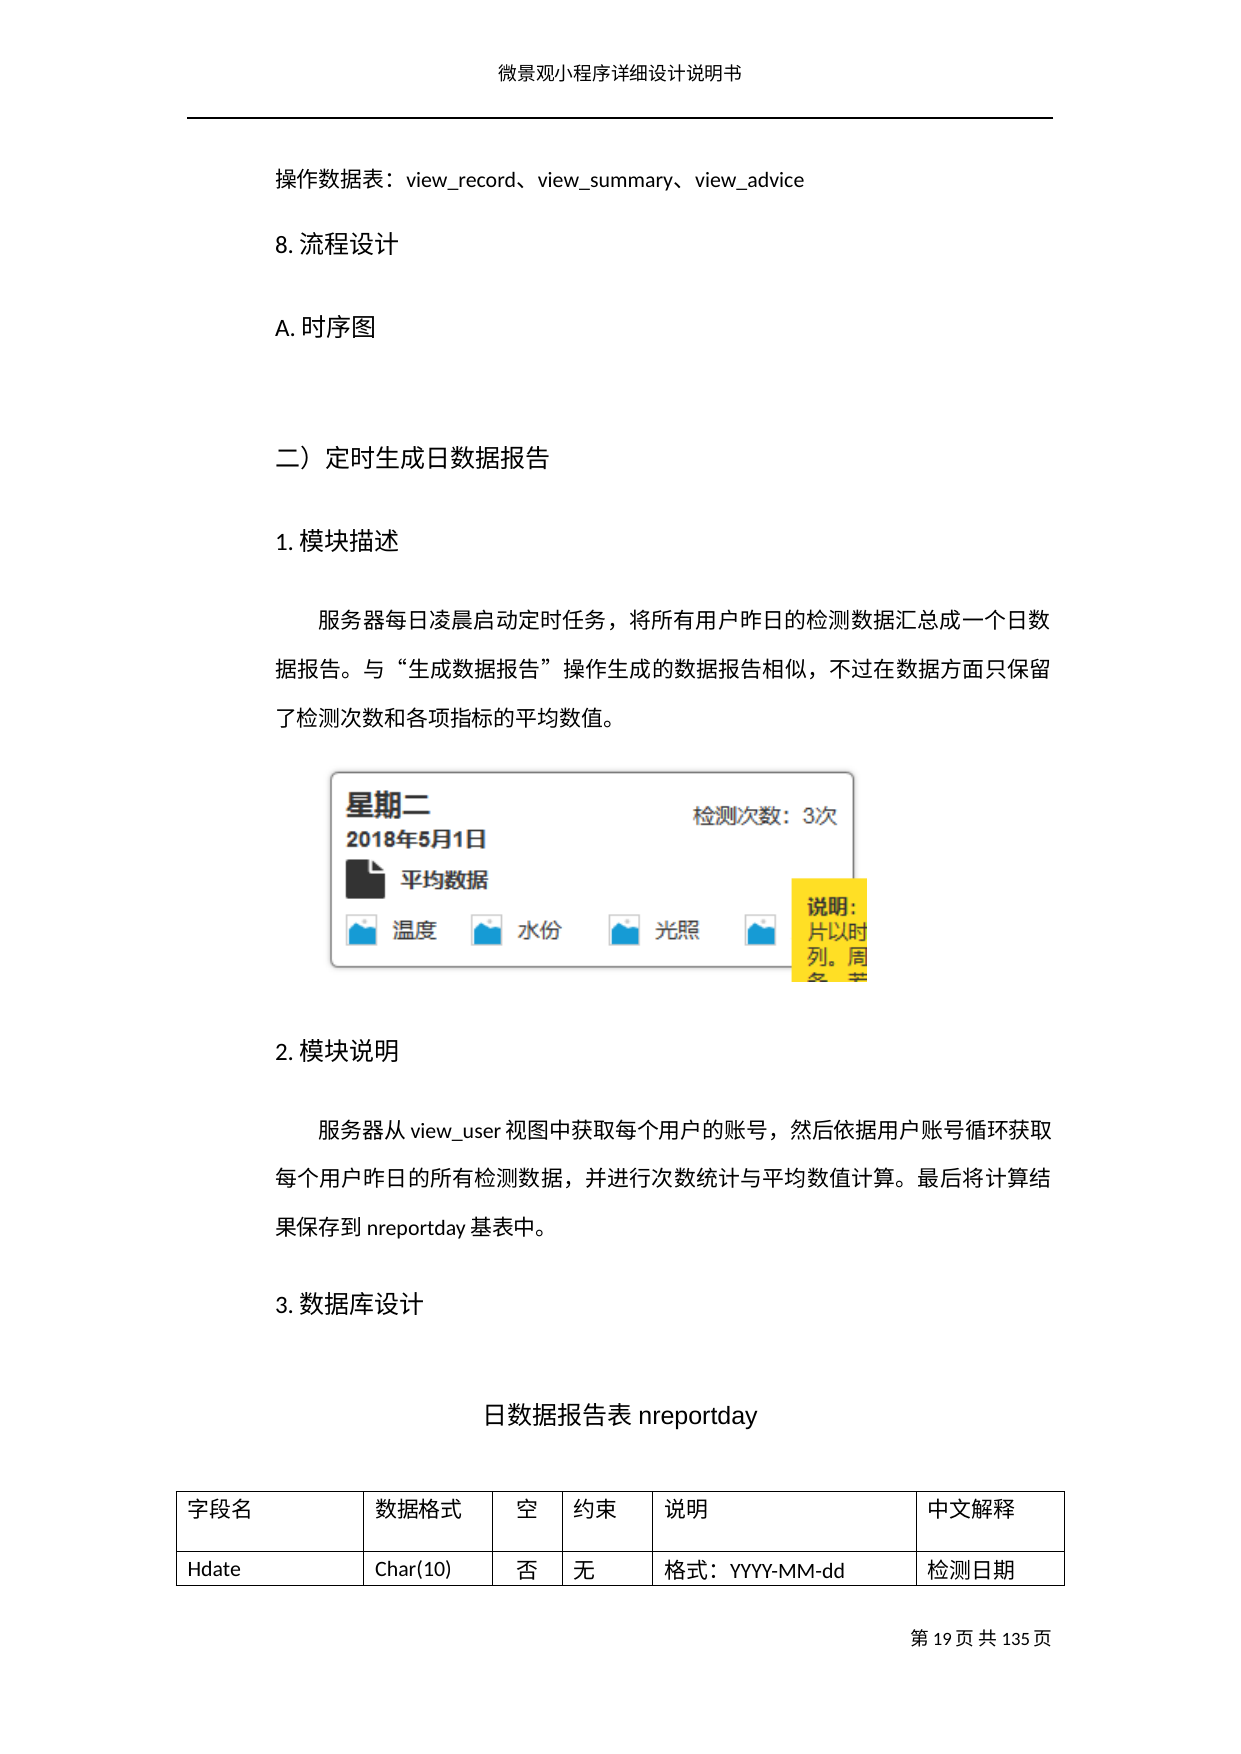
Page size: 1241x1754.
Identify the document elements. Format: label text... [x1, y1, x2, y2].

table_cell 无 [563, 1552, 652, 1585]
table_cell 格式：YYYY-MM-dd [653, 1552, 916, 1585]
table_header 空 [493, 1492, 562, 1551]
list 流程设计 [275, 210, 1053, 275]
table_header 约束 [563, 1492, 652, 1551]
list 服务器每日凌晨启动定时任务，将所有用户昨日的检测数据汇总成一个日数据报告。与“生成数据报告”操作生成的数据报告相似，不过在数据方面只保留了检测次数和各项指标的平均数值。 [275, 603, 1053, 733]
table_header 字段名 [177, 1492, 363, 1551]
list 模块说明 [275, 1017, 1053, 1082]
picture [318, 761, 867, 982]
list 1. 模块描述 [231, 507, 1053, 572]
subtitle 日数据报告表 nreportday [187, 1381, 1053, 1446]
table_cell Hdate [177, 1552, 363, 1585]
list 操作数据表：view_record、view_summary、view_advice [275, 162, 1053, 194]
table_header 数据格式 [364, 1492, 492, 1551]
table_cell 检测日期 [917, 1552, 1064, 1585]
table_cell Char(10) [364, 1552, 492, 1585]
list 服务器从view_user视图中获取每个用户的账号，然后依据用户账号循环获取每个用户昨日的所有检测数据，并进行次数统计与平均数值计算。最后将计算结果保存到nreportday基表中。 [275, 1112, 1053, 1242]
table_header 说明 [653, 1492, 916, 1551]
list 二）定时生成日数据报告 [275, 424, 1053, 489]
list 时序图 [275, 293, 1053, 358]
list 数据库设计 [275, 1271, 1053, 1336]
table_header 中文解释 [917, 1492, 1064, 1551]
table_cell 否 [493, 1552, 562, 1585]
